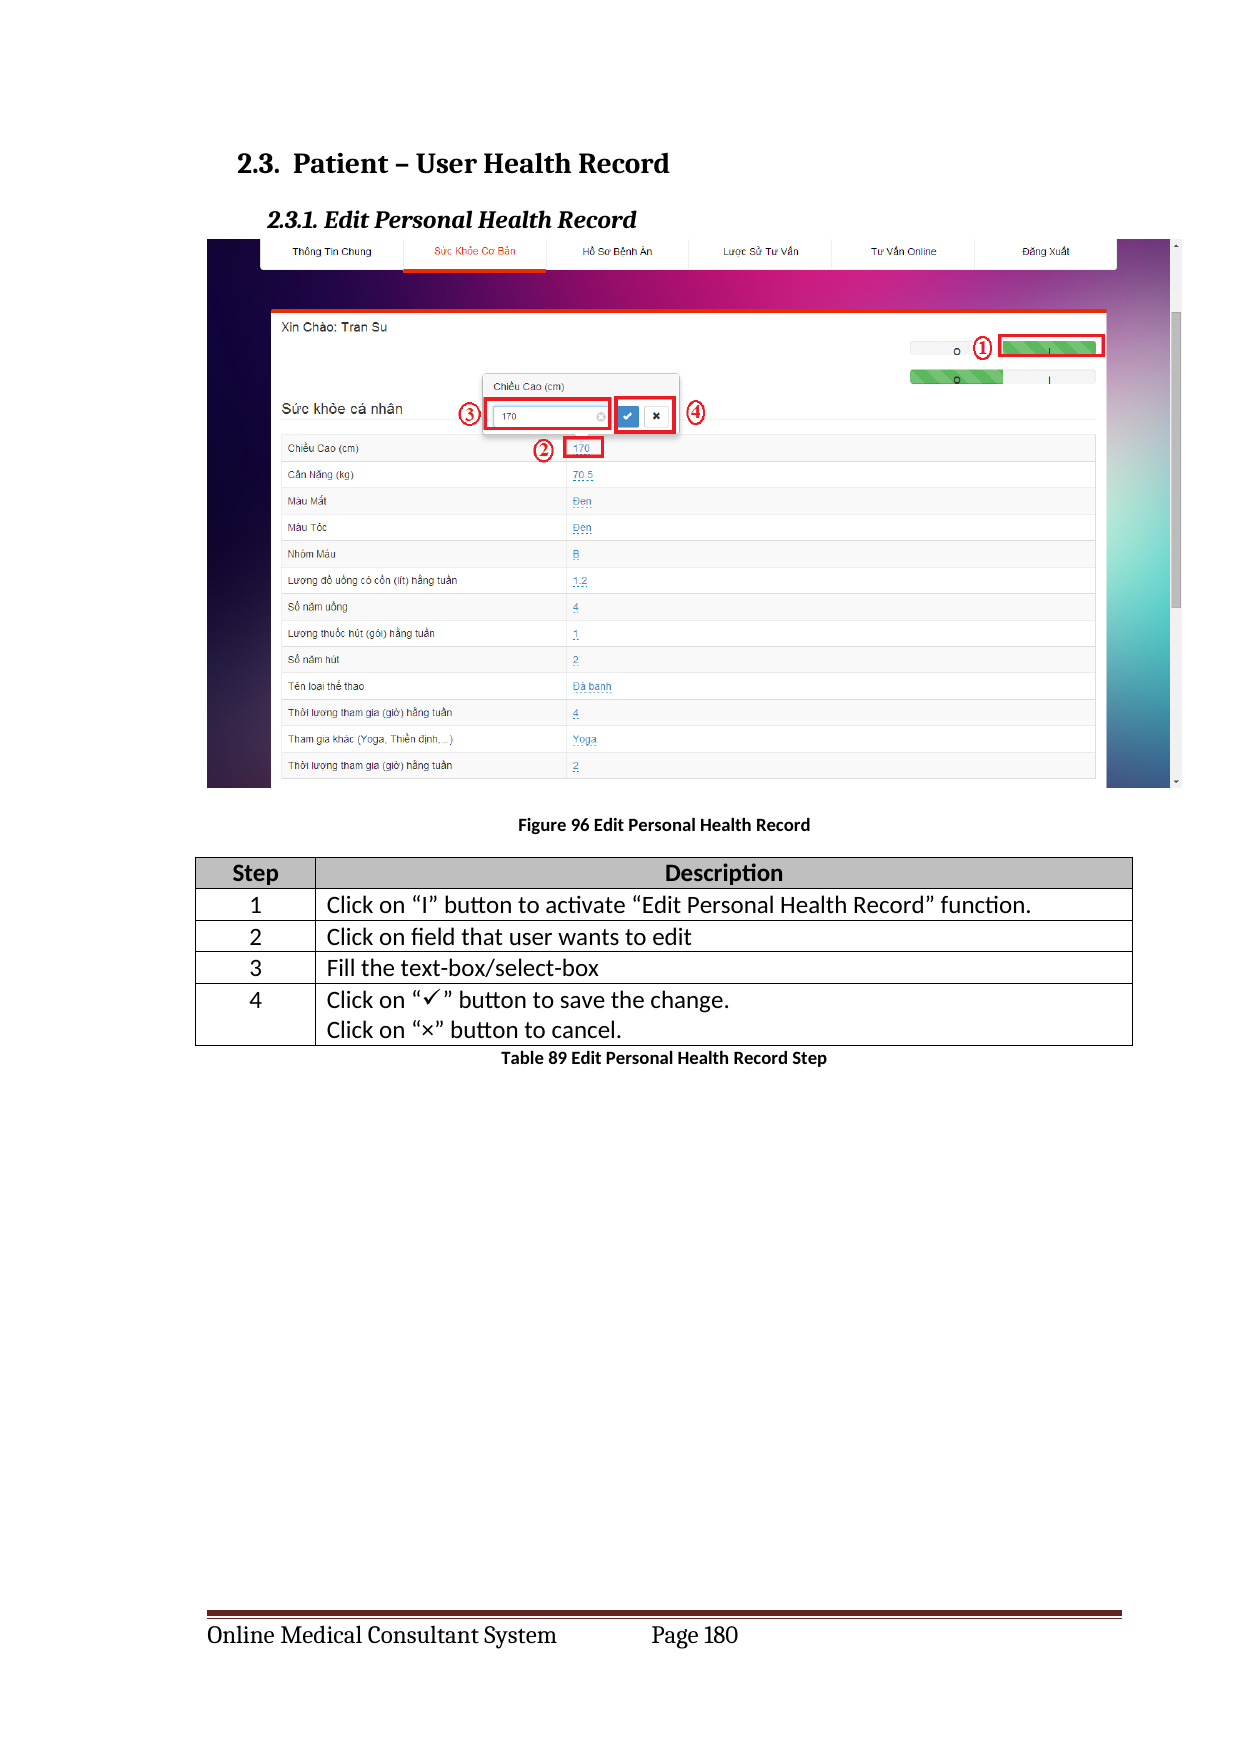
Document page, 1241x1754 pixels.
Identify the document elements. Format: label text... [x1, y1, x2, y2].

subtitle Patient – User Health Record [237, 147, 1122, 181]
subtitle Edit Personal Health Record [267, 206, 1122, 235]
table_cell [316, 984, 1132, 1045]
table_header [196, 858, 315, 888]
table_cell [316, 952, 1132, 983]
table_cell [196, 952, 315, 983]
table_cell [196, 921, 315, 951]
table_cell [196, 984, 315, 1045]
picture [207, 239, 1182, 788]
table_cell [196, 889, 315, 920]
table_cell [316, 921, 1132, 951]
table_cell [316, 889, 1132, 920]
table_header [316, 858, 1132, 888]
